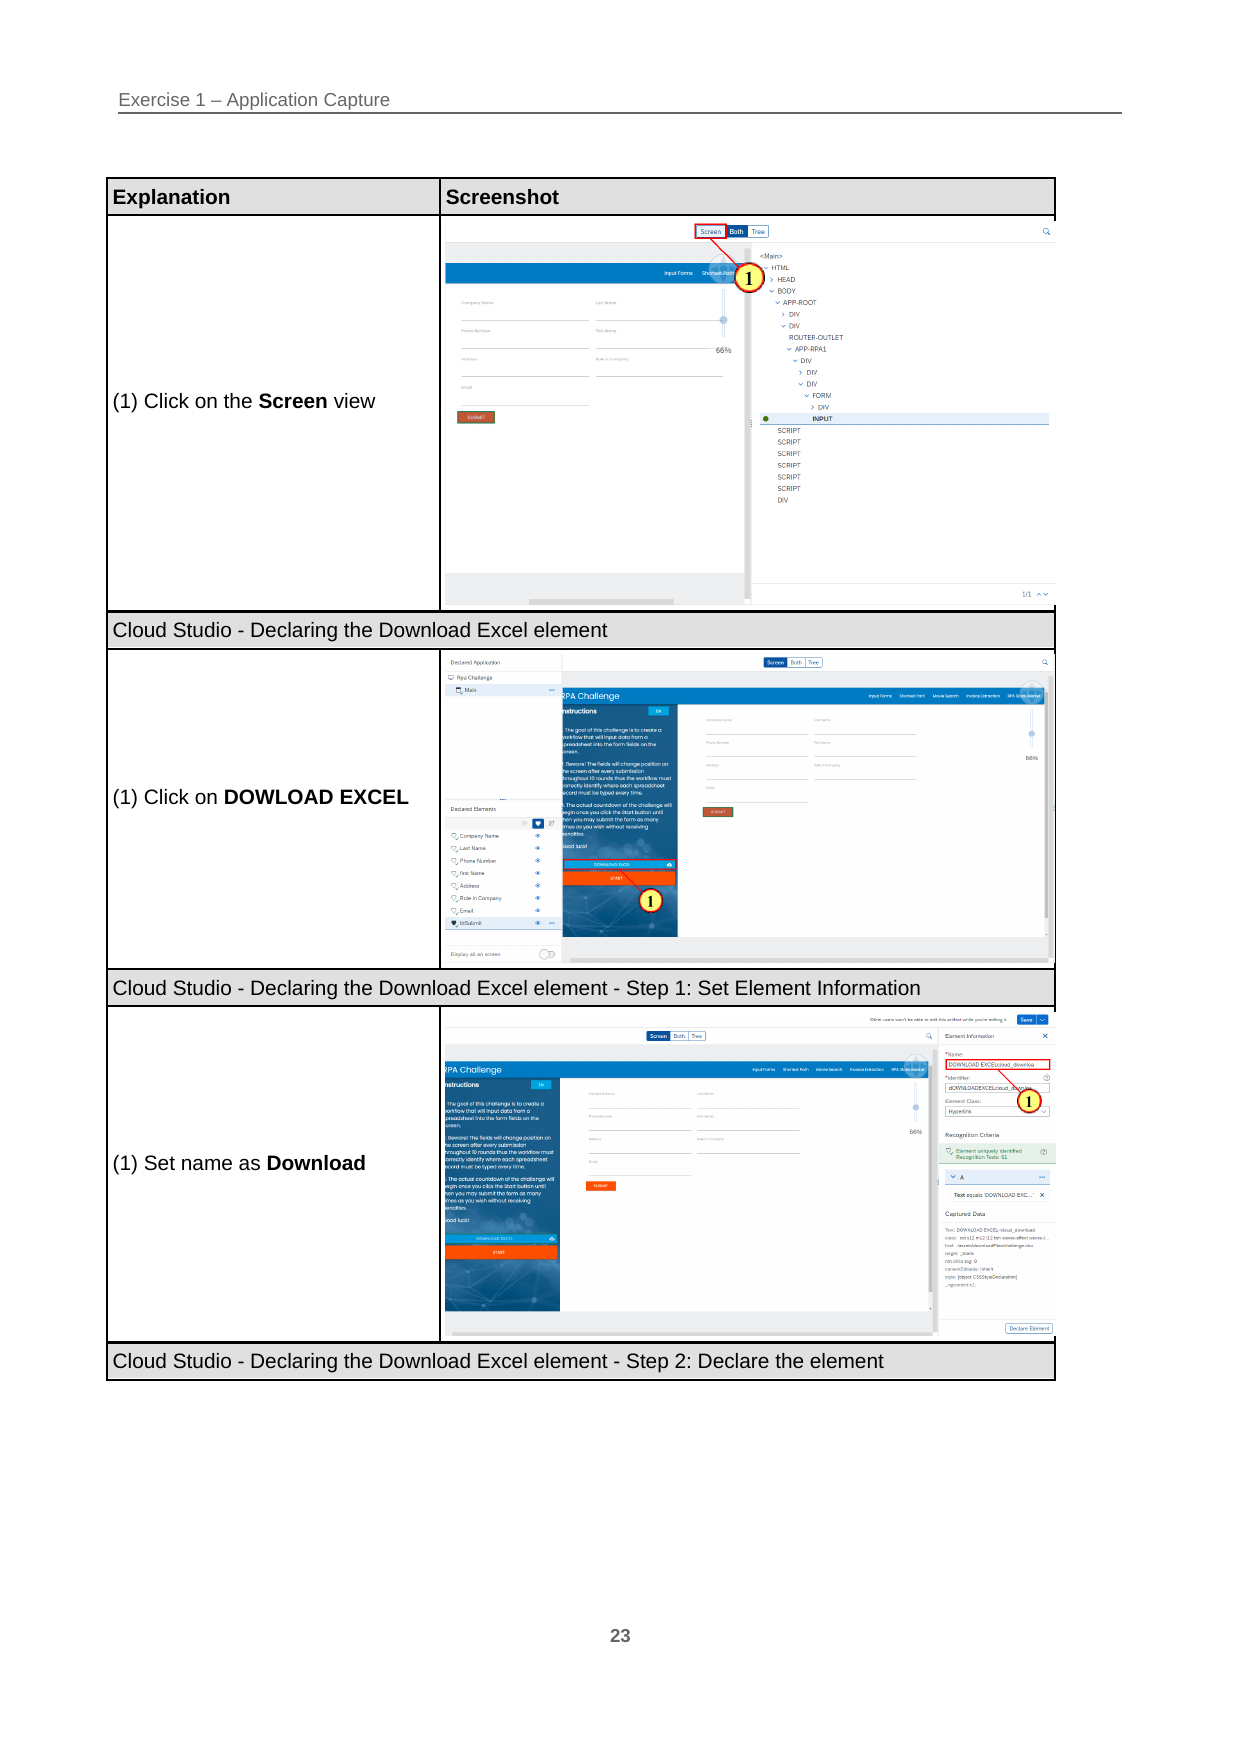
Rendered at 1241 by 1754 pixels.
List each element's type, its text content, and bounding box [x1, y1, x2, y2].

table_cell [441, 650, 1054, 968]
table_cell (1) Set name as Download [108, 1007, 439, 1341]
table_cell [441, 216, 1054, 610]
table_header Explanation [108, 179, 439, 214]
table_cell Cloud Studio - Declaring the Download Excel element [108, 613, 1054, 647]
picture [445, 654, 1055, 963]
table_header Screenshot [441, 179, 1054, 214]
table_cell Cloud Studio - Declaring the Download Excel element - Step 2: Declare the element [108, 1344, 1054, 1378]
table_cell (1) Click on DOWLOAD EXCEL [108, 650, 439, 968]
table_cell [441, 1007, 1054, 1341]
picture [445, 221, 1056, 605]
picture [445, 1012, 1056, 1336]
table_cell (1) Click on the Screen view [108, 216, 439, 610]
table_cell Cloud Studio - Declaring the Download Excel element - Step 1: Set Element Information [108, 970, 1054, 1005]
